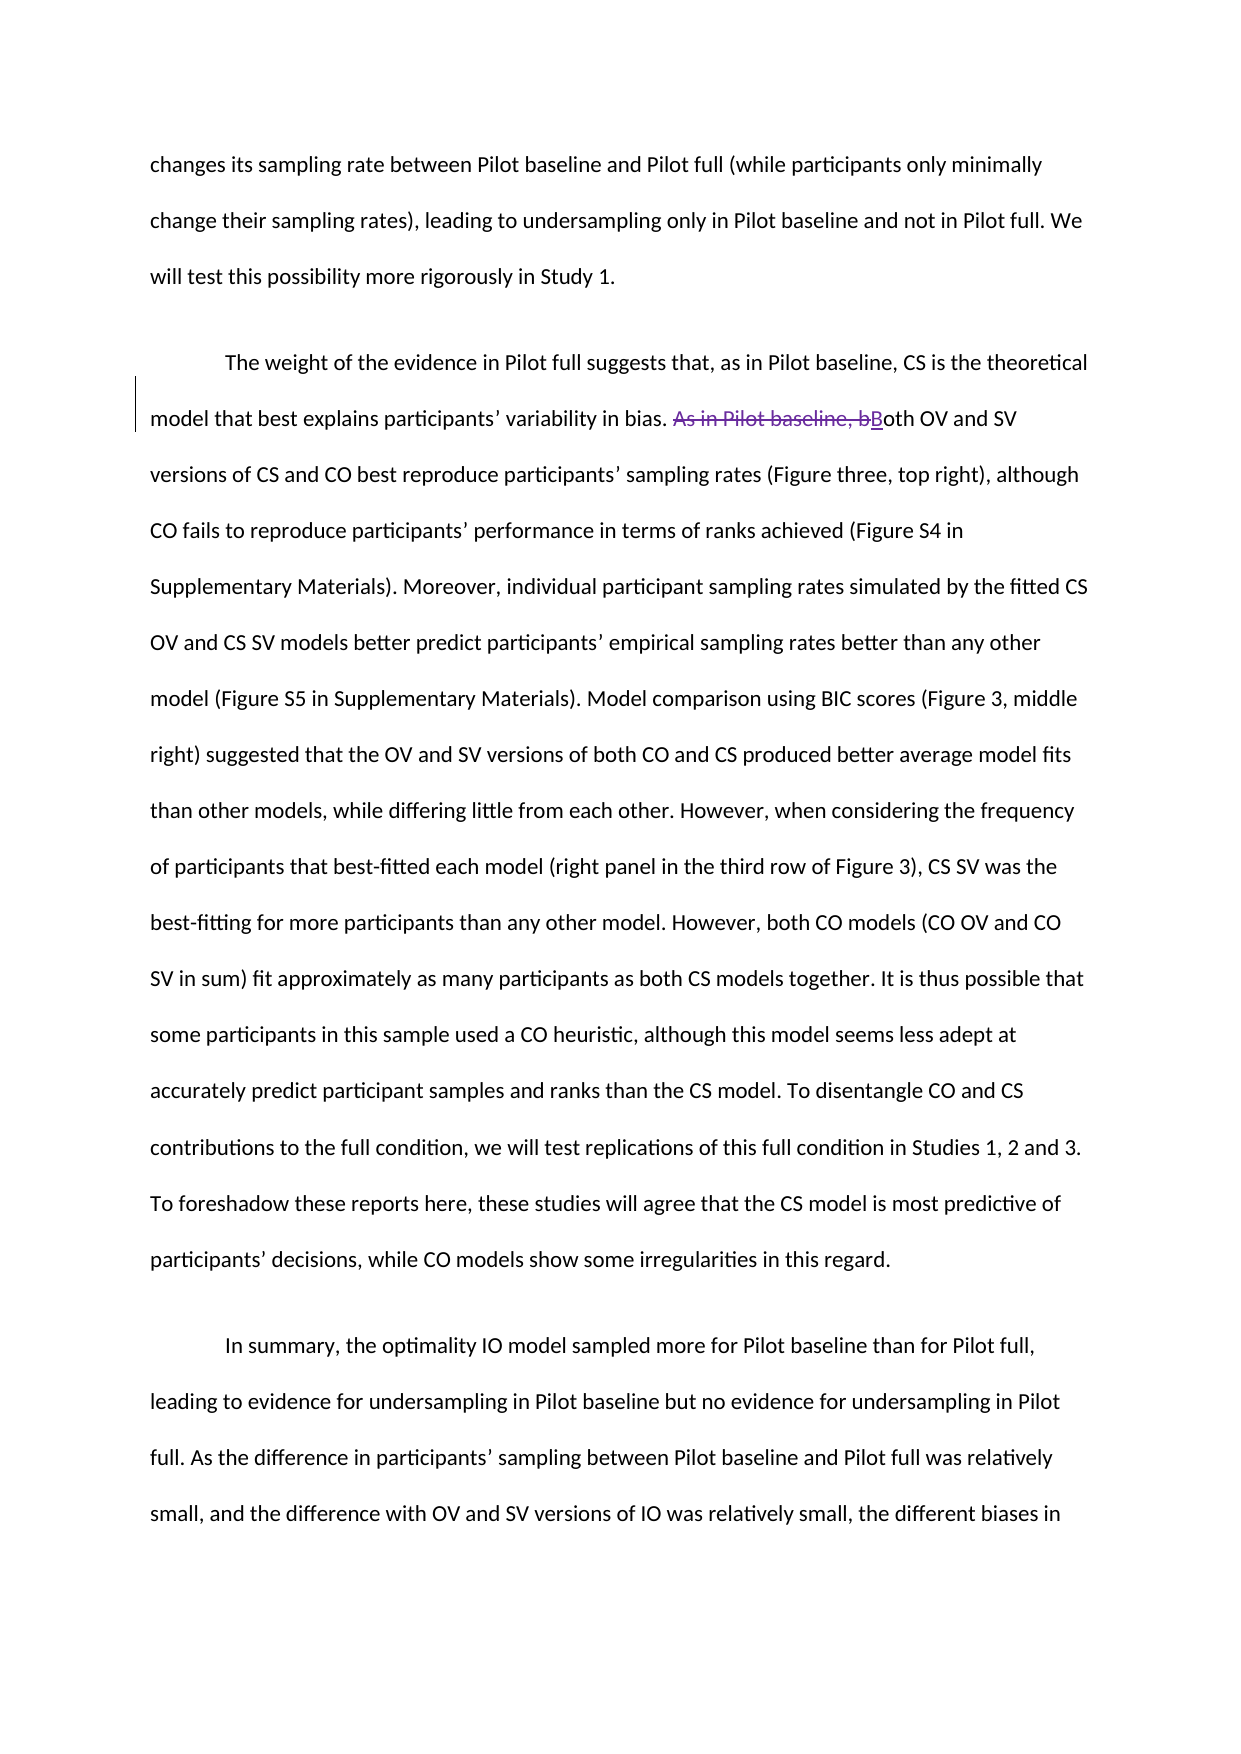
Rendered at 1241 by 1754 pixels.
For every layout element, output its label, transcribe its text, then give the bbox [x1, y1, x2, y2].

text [150, 150, 1090, 290]
text The weight of the evidence in Pilot full suggests that, as in Pilot baseline, CS is the theoretical model that best explains participants’ variability in bias. oth OV and SV versions of CS and CO best reproduce participants’ sampling rates (Figure three, top right), although CO fails to reproduce participants’ performance in terms of ranks achieved (Figure S4 in Supplementary Materials). Moreover, individual participant sampling rates simulated by the fitted CS OV and CS SV models better predict participants’ empirical sampling rates better than any other model (Figure S5 in Supplementary Materials). Model comparison using BIC scores (Figure 3, middle right) suggested that the OV and SV versions of both CO and CS produced better average model fits than other models, while differing little from each other. However, when considering the frequency of participants that best-fitted each model (right panel in the third row of Figure 3), CS SV was the best-fitting for more participants than any other model. However, both CO models (CO OV and CO SV in sum) fit approximately as many participants as both CS models together. It is thus possible that some participants in this sample used a CO heuristic, although this model seems less adept at accurately predict participant samples and ranks than the CS model. To disentangle CO and CS contributions to the full condition, we will test replications of this full condition in Studies 1, 2 and 3. To foreshadow these reports here, these studies will agree that the CS model is most predictive of participants’ decisions, while CO models show some irregularities in this regard. [150, 348, 1090, 1273]
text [150, 1331, 1090, 1527]
